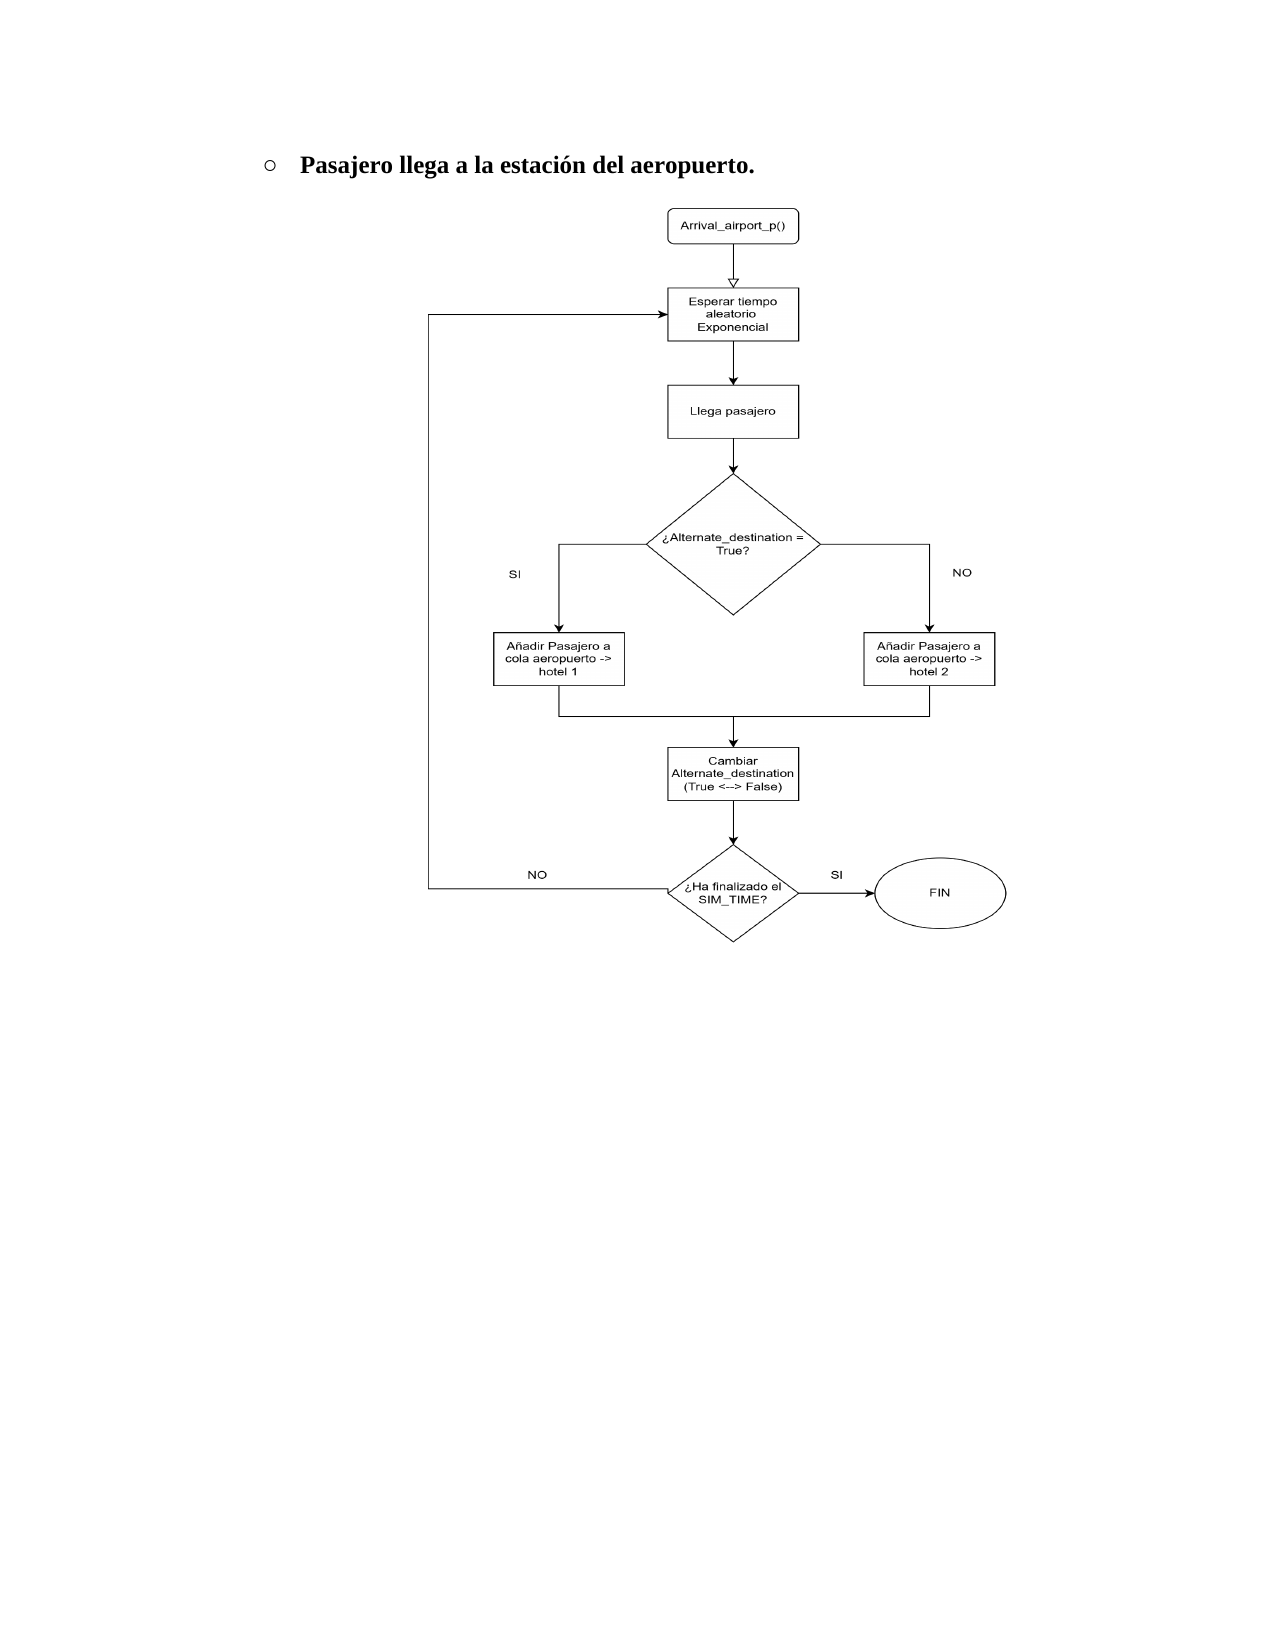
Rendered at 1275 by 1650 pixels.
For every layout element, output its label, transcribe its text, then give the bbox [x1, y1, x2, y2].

picture [409, 199, 1017, 951]
subtitle Pasajero llega a la estación del aeropuerto. [262, 150, 1125, 179]
